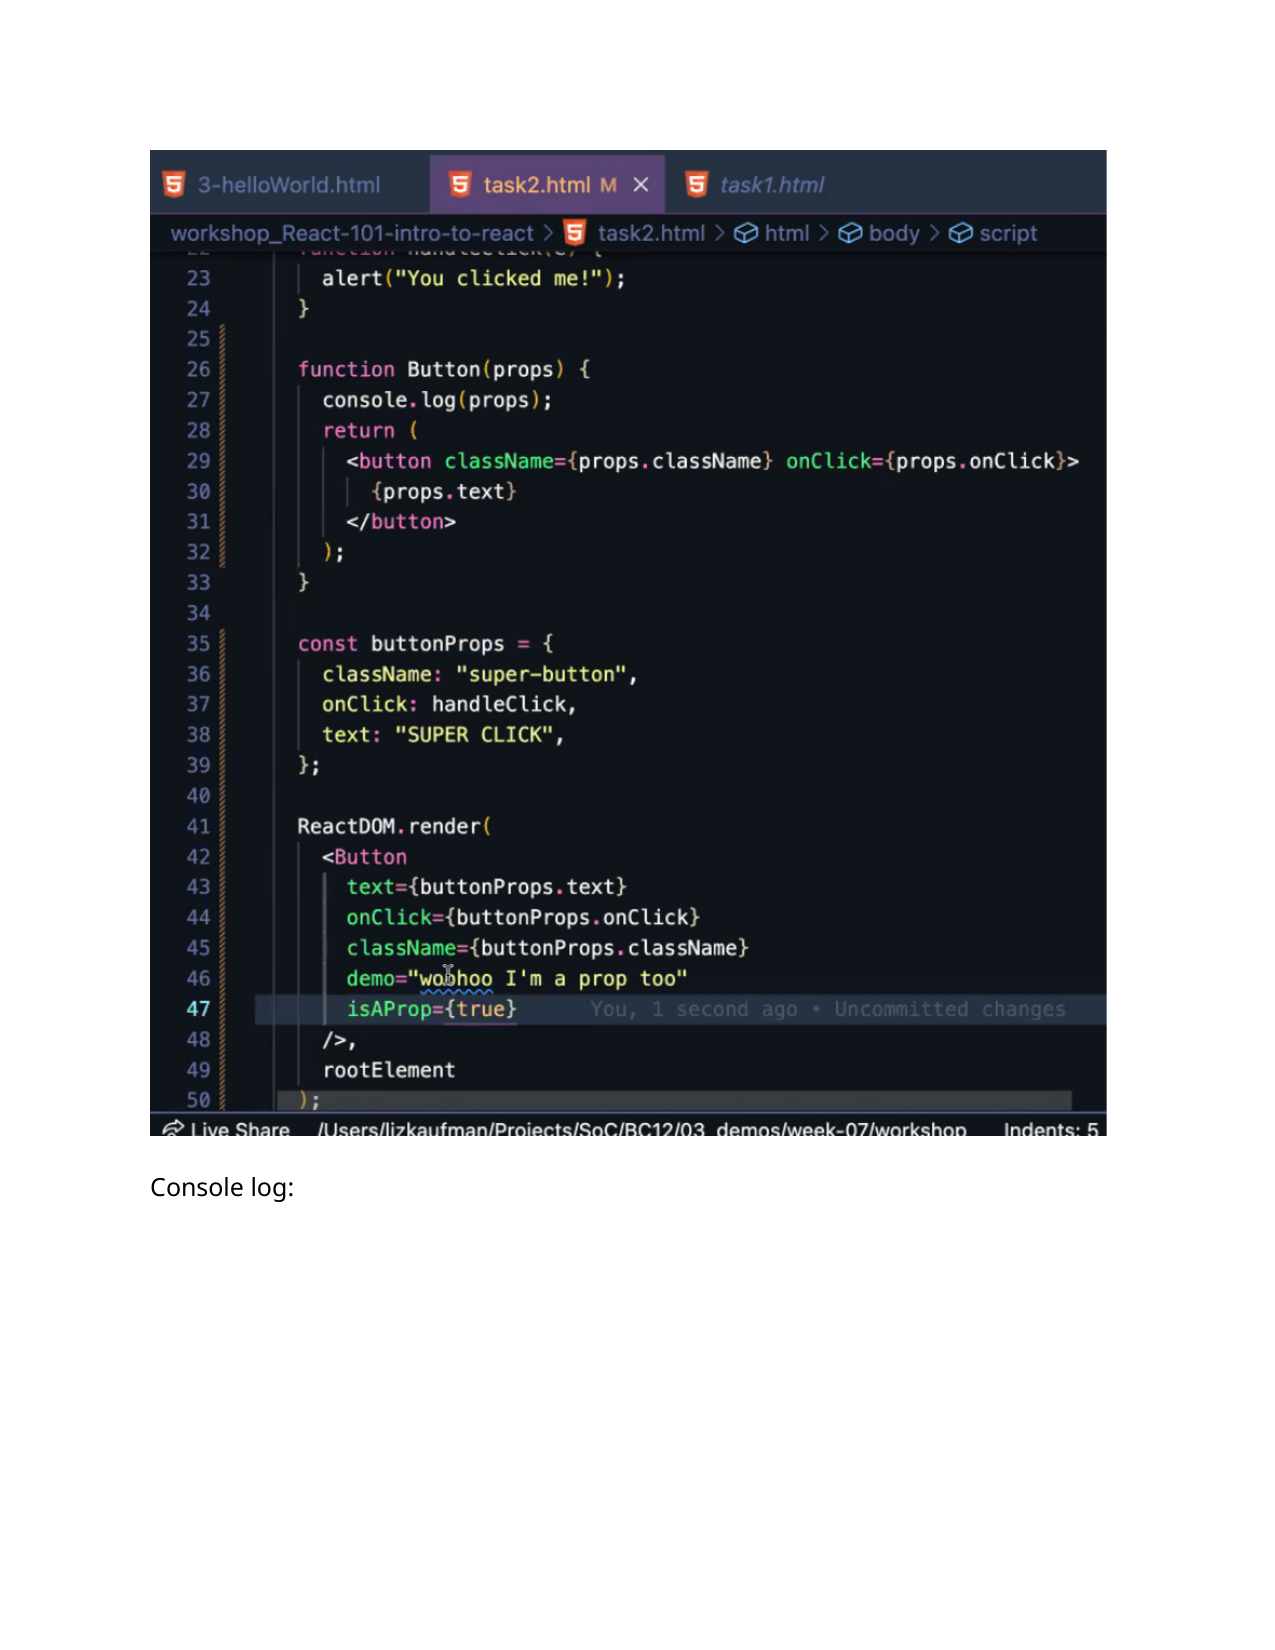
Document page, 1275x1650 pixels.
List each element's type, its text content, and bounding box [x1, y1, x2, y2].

text Console log: [150, 1170, 1125, 1204]
picture [150, 150, 1107, 1136]
